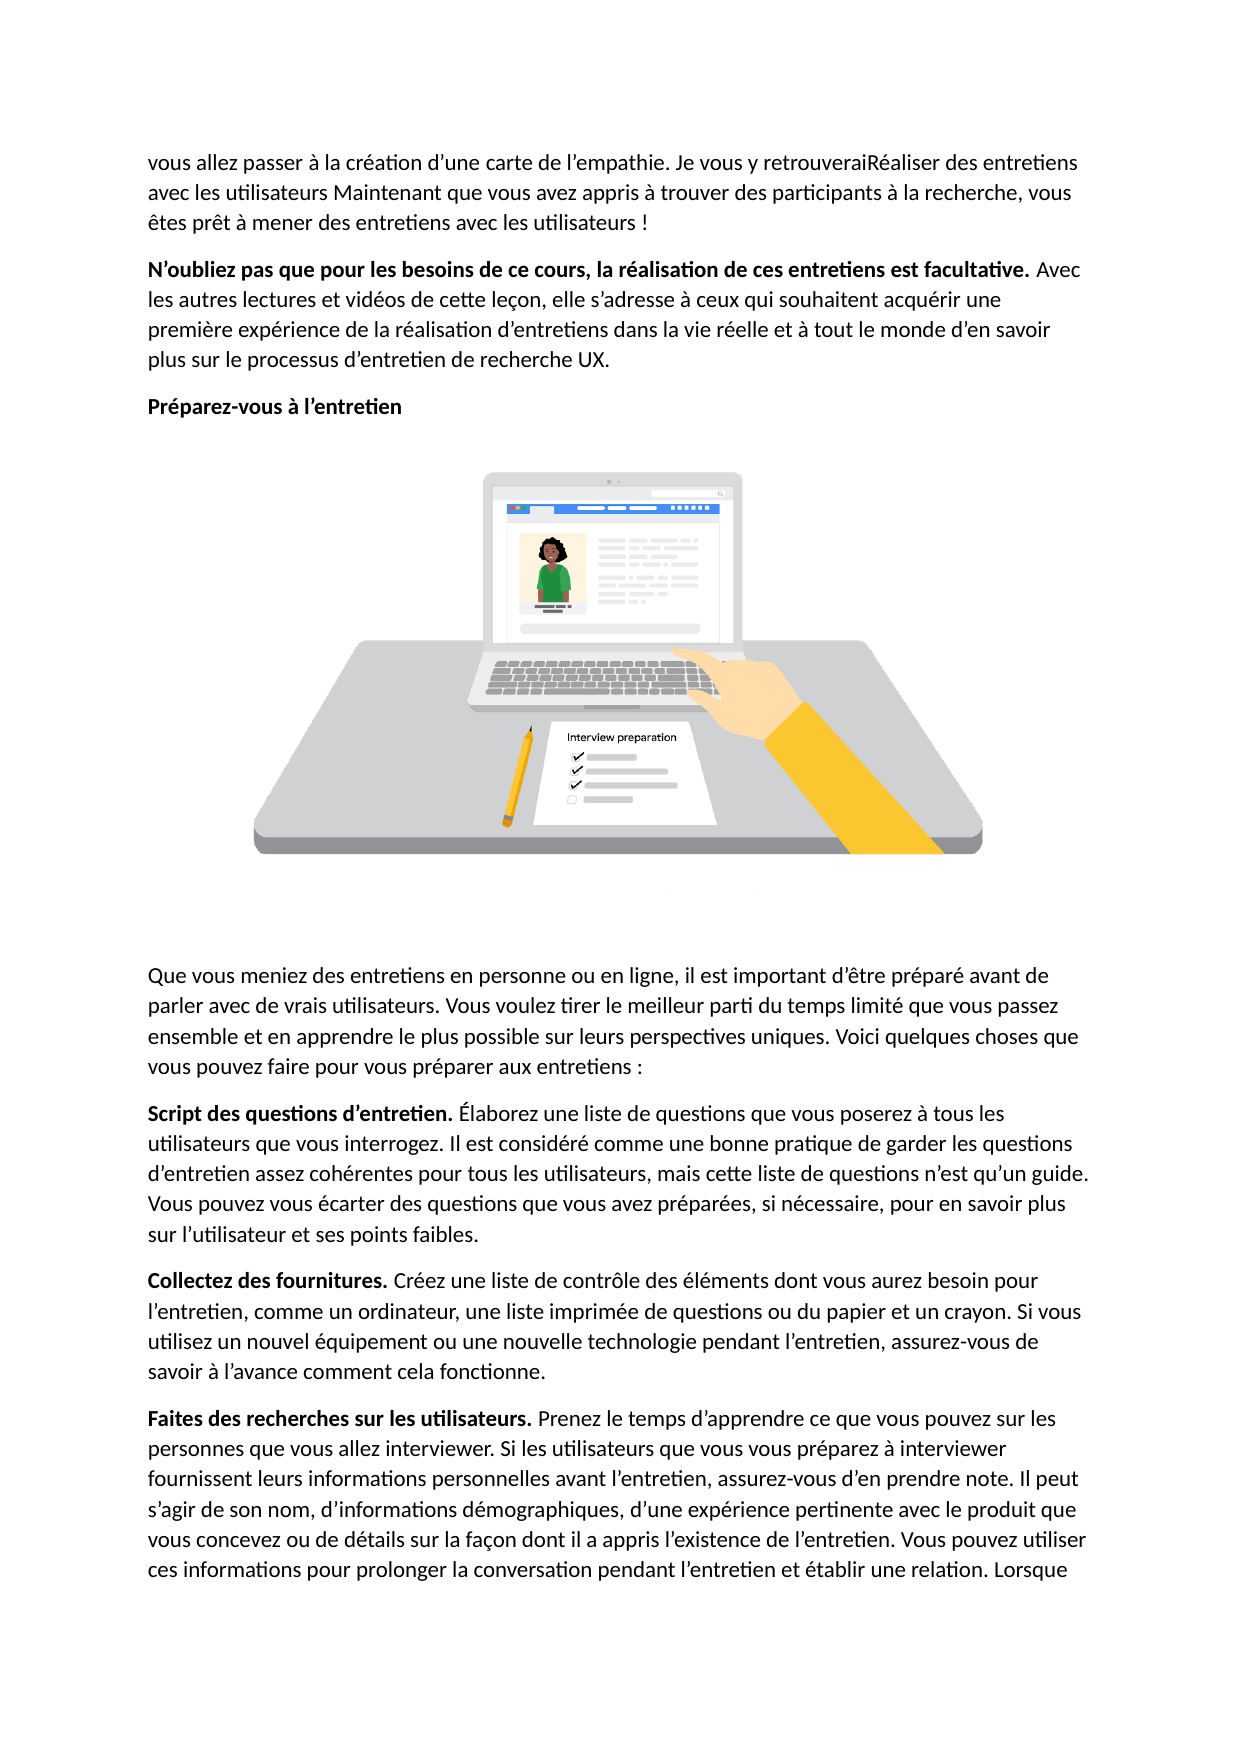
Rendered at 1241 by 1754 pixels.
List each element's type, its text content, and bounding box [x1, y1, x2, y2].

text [148, 1404, 1093, 1583]
text vous allez passer à la création d’une carte de l’empathie. Je vous y retrouveraiRéaliser des entretiens avec les utilisateurs Maintenant que vous avez appris à trouver des participants à la recherche, vous êtes prêt à mener des entretiens avec les utilisateurs ! [148, 148, 1093, 236]
text Collectez des fournitures. Créez une liste de contrôle des éléments dont vous aurez besoin pour l’entretien, comme un ordinateur, une liste imprimée de questions ou du papier et un crayon. Si vous utilisez un nouvel équipement ou une nouvelle technologie pendant l’entretien, assurez-vous de savoir à l’avance comment cela fonctionne. [148, 1267, 1093, 1385]
text N’oubliez pas que pour les besoins de ce cours, la réalisation de ces entretiens est facultative. Avec les autres lectures et vidéos de cette leçon, elle s’adresse à ceux qui souhaitent acquérir une première expérience de la réalisation d’entretiens dans la vie réelle et à tout le monde d’en savoir plus sur le processus d’entretien de recherche UX. [148, 255, 1093, 373]
text Que vous meniez des entretiens en personne ou en ligne, il est important d’être préparé avant de parler avec de vrais utilisateurs. Vous voulez tirer le meilleur parti du temps limité que vous passez ensemble et en apprendre le plus possible sur leurs perspectives uniques. Voici quelques choses que vous pouvez faire pour vous préparer aux entretiens : [148, 961, 1093, 1080]
picture [147, 439, 1093, 943]
text Préparez-vous à l’entretien [148, 392, 1093, 420]
text Script des questions d’entretien. Élaborez une liste de questions que vous poserez à tous les utilisateurs que vous interrogez. Il est considéré comme une bonne pratique de garder les questions d’entretien assez cohérentes pour tous les utilisateurs, mais cette liste de questions n’est qu’un guide. Vous pouvez vous écarter des questions que vous avez préparées, si nécessaire, pour en savoir plus sur l’utilisateur et ses points faibles. [148, 1099, 1093, 1248]
